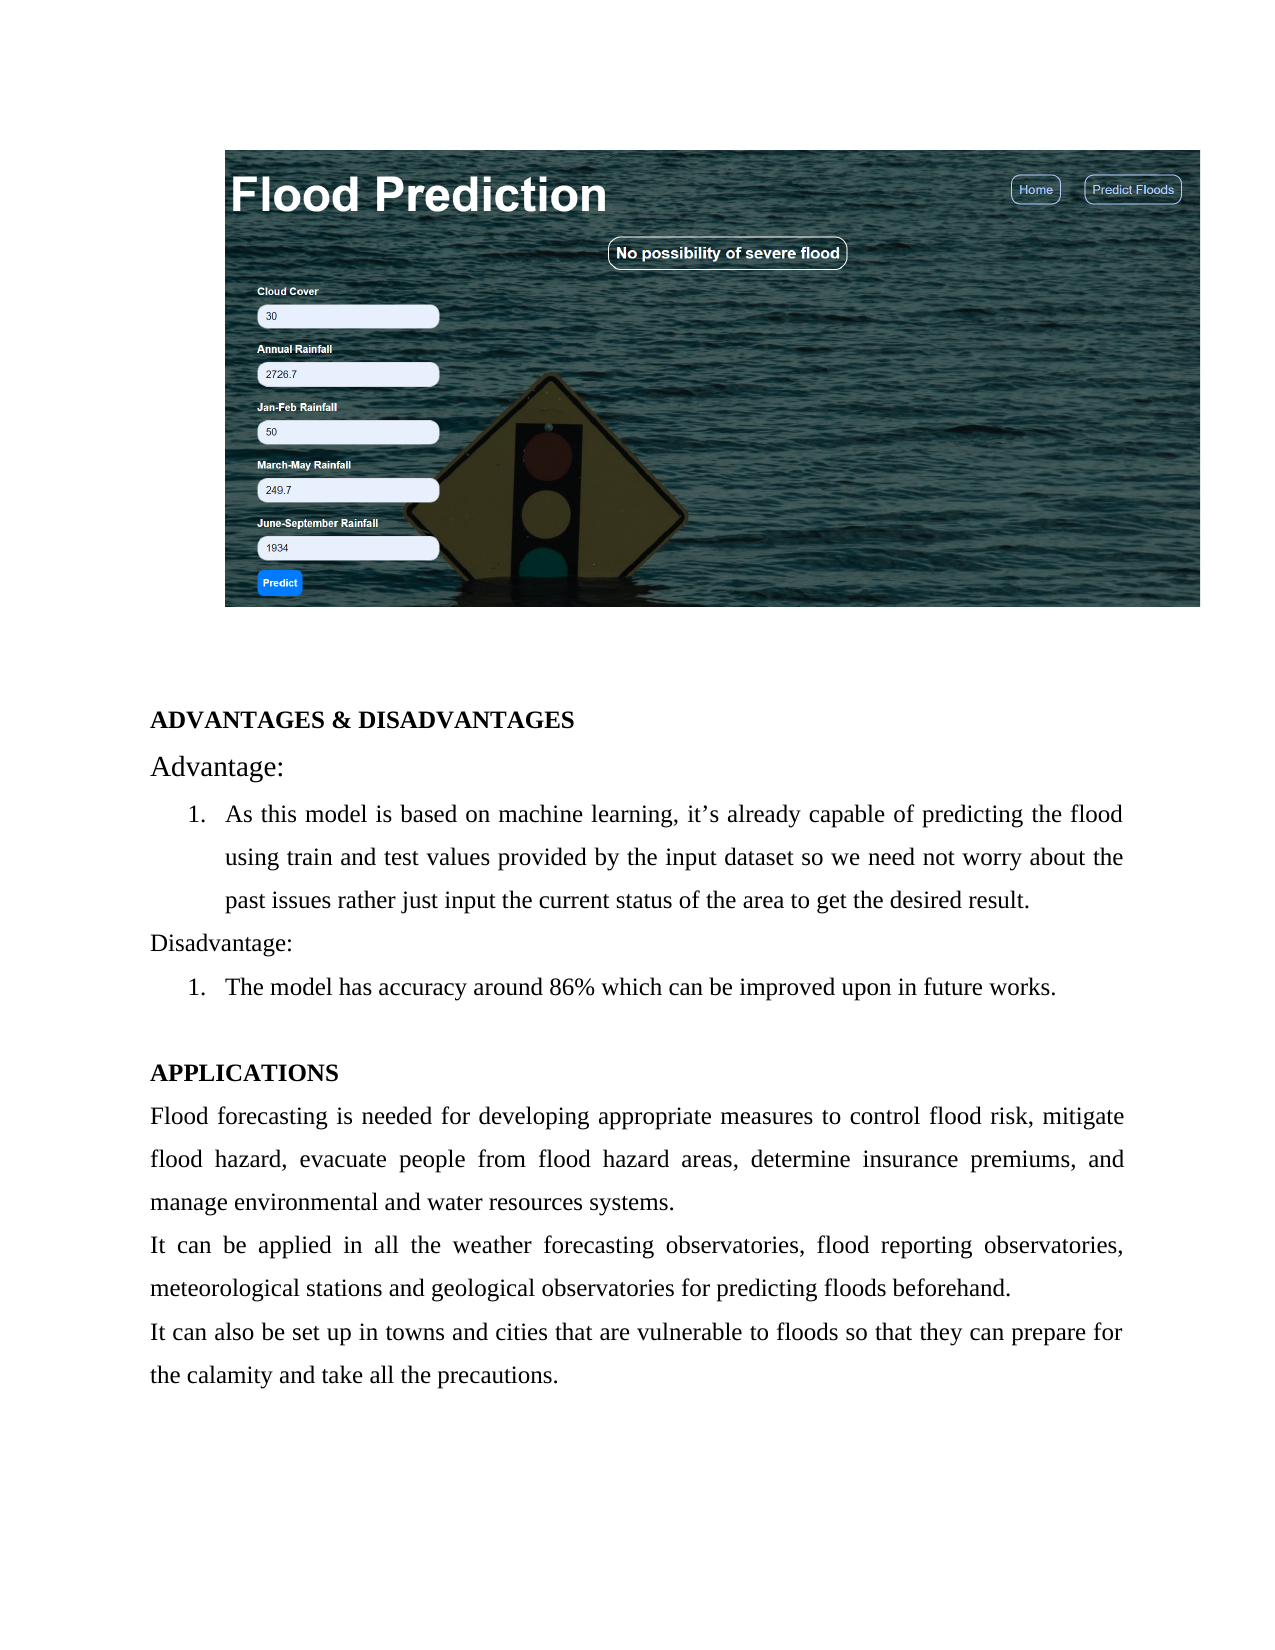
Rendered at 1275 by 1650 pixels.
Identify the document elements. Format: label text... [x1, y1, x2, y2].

list As this model is based on machine learning, it’s already capable of predicting the flood using train and test values provided by the input dataset so we need not worry about the past issues rather just input the current status of the area to get the desired result. [187, 799, 1125, 914]
text Flood forecasting is needed for developing appropriate measures to control flood risk, mitigate flood hazard, evacuate people from flood hazard areas, determine insurance premiums, and manage environmental and water resources systems. [150, 1101, 1125, 1216]
text Disadvantage: [150, 928, 1125, 957]
text ADVANTAGES & DISADVANTAGES [150, 706, 1125, 734]
picture [225, 150, 1200, 607]
list The model has accuracy around 86% which can be improved upon in future works. [187, 972, 1125, 1000]
text Advantage: [150, 749, 1125, 782]
text It can be applied in all the weather forecasting observatories, flood reporting observatories, meteorological stations and geological observatories for predicting floods beforehand. [150, 1230, 1125, 1302]
text It can also be set up in towns and cities that are vulnerable to floods so that they can prepare for the calamity and take all the precautions. [150, 1317, 1125, 1388]
text APPLICATIONS [150, 1058, 1125, 1087]
